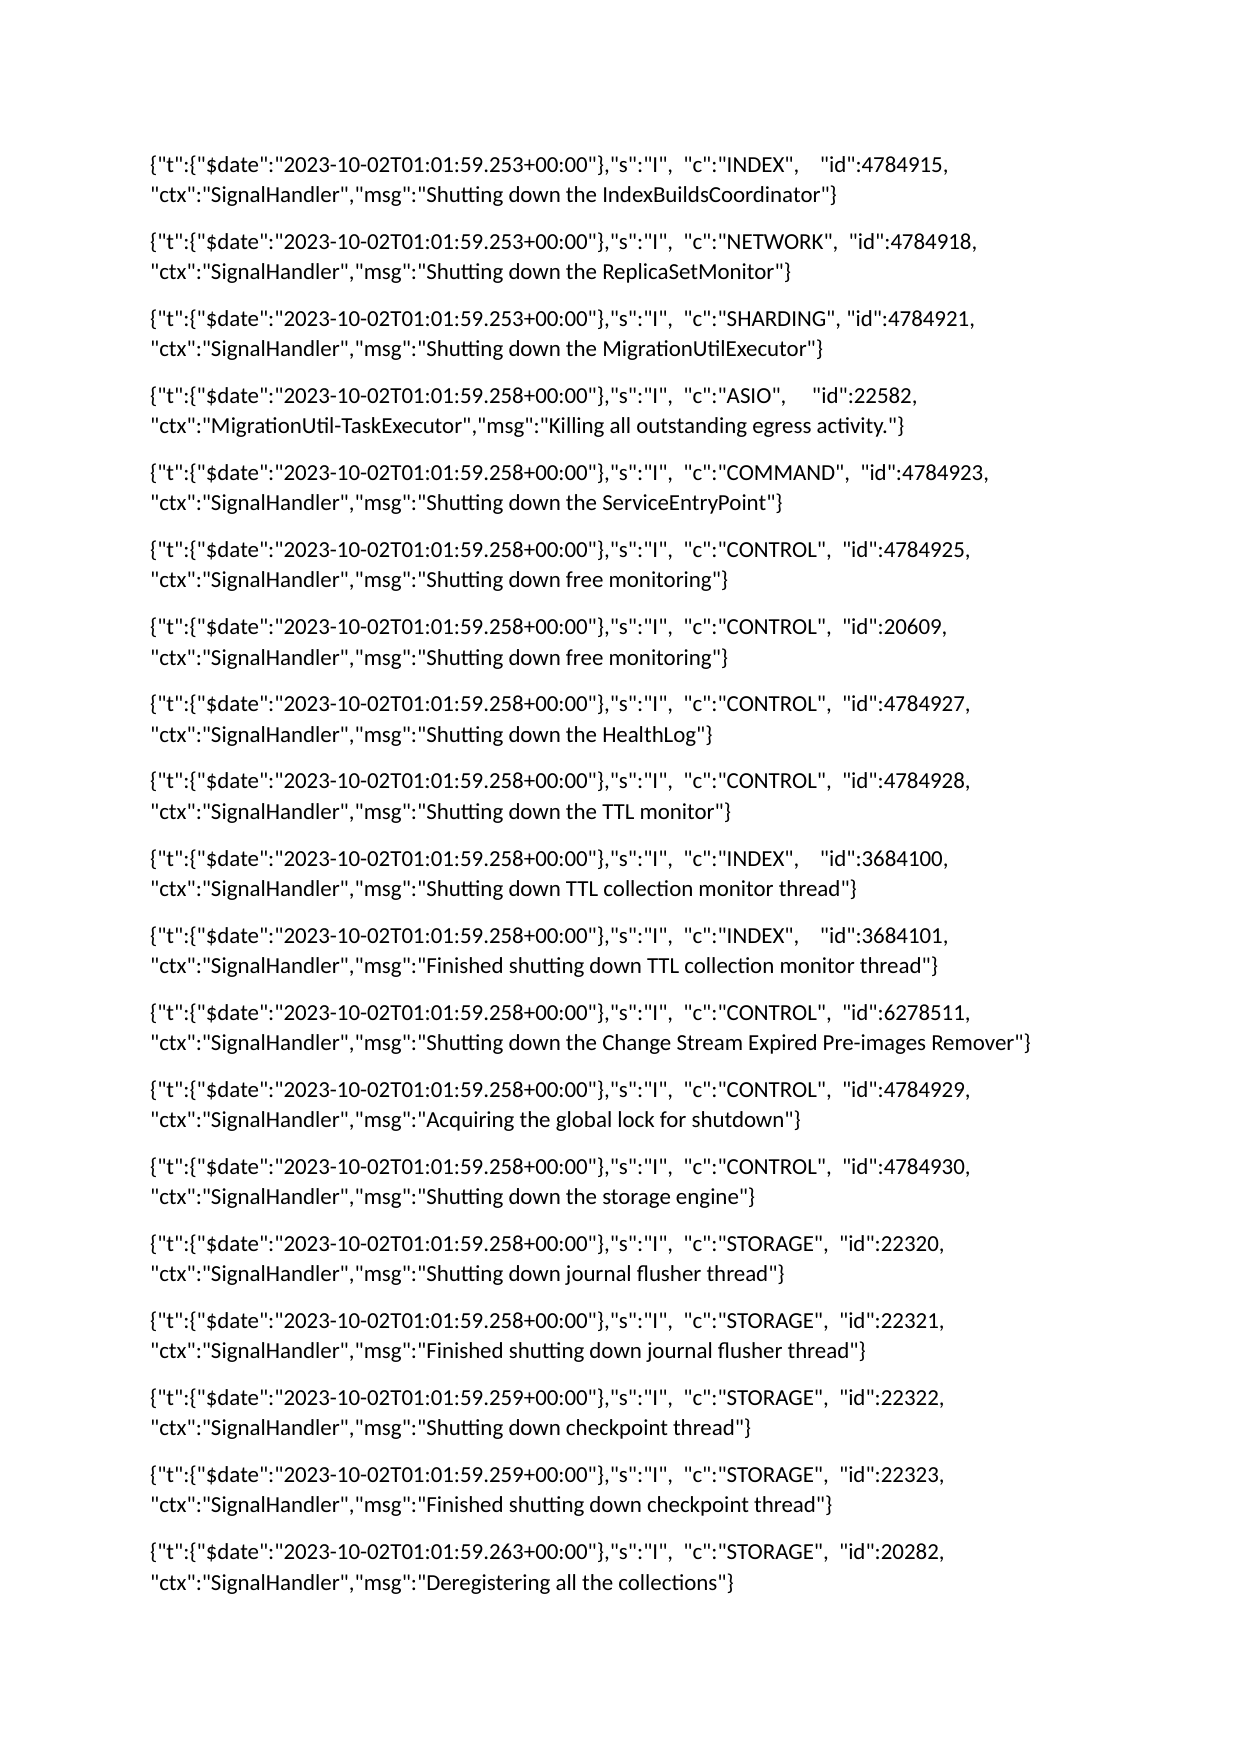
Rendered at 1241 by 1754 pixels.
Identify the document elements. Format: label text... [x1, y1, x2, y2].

text {"t":{"$date":"2023-10-02T01:01:59.263+00:00"},"s":"I", "c":"STORAGE", "id":20282, "ctx":"SignalHandler","msg":"Deregistering all the collections"} [150, 1537, 1090, 1596]
text {"t":{"$date":"2023-10-02T01:01:59.258+00:00"},"s":"I", "c":"INDEX", "id":3684100, "ctx":"SignalHandler","msg":"Shutting down TTL collection monitor thread"} [150, 844, 1090, 902]
text {"t":{"$date":"2023-10-02T01:01:59.258+00:00"},"s":"I", "c":"CONTROL", "id":4784929, "ctx":"SignalHandler","msg":"Acquiring the global lock for shutdown"} [150, 1075, 1090, 1133]
text {"t":{"$date":"2023-10-02T01:01:59.258+00:00"},"s":"I", "c":"STORAGE", "id":22321, "ctx":"SignalHandler","msg":"Finished shutting down journal flusher thread"} [150, 1306, 1090, 1364]
text {"t":{"$date":"2023-10-02T01:01:59.253+00:00"},"s":"I", "c":"SHARDING", "id":4784921, "ctx":"SignalHandler","msg":"Shutting down the MigrationUtilExecutor"} [150, 304, 1090, 362]
text {"t":{"$date":"2023-10-02T01:01:59.258+00:00"},"s":"I", "c":"STORAGE", "id":22320, "ctx":"SignalHandler","msg":"Shutting down journal flusher thread"} [150, 1229, 1090, 1287]
text {"t":{"$date":"2023-10-02T01:01:59.259+00:00"},"s":"I", "c":"STORAGE", "id":22323, "ctx":"SignalHandler","msg":"Finished shutting down checkpoint thread"} [150, 1460, 1090, 1519]
text {"t":{"$date":"2023-10-02T01:01:59.258+00:00"},"s":"I", "c":"INDEX", "id":3684101, "ctx":"SignalHandler","msg":"Finished shutting down TTL collection monitor thread"} [150, 921, 1090, 979]
text {"t":{"$date":"2023-10-02T01:01:59.253+00:00"},"s":"I", "c":"NETWORK", "id":4784918, "ctx":"SignalHandler","msg":"Shutting down the ReplicaSetMonitor"} [150, 227, 1090, 285]
text {"t":{"$date":"2023-10-02T01:01:59.258+00:00"},"s":"I", "c":"COMMAND", "id":4784923, "ctx":"SignalHandler","msg":"Shutting down the ServiceEntryPoint"} [150, 458, 1090, 517]
text {"t":{"$date":"2023-10-02T01:01:59.258+00:00"},"s":"I", "c":"ASIO", "id":22582, "ctx":"MigrationUtil-TaskExecutor","msg":"Killing all outstanding egress activity."} [150, 381, 1090, 439]
text {"t":{"$date":"2023-10-02T01:01:59.258+00:00"},"s":"I", "c":"CONTROL", "id":20609, "ctx":"SignalHandler","msg":"Shutting down free monitoring"} [150, 612, 1090, 671]
text {"t":{"$date":"2023-10-02T01:01:59.258+00:00"},"s":"I", "c":"CONTROL", "id":4784927, "ctx":"SignalHandler","msg":"Shutting down the HealthLog"} [150, 689, 1090, 748]
text {"t":{"$date":"2023-10-02T01:01:59.258+00:00"},"s":"I", "c":"CONTROL", "id":4784930, "ctx":"SignalHandler","msg":"Shutting down the storage engine"} [150, 1152, 1090, 1210]
text {"t":{"$date":"2023-10-02T01:01:59.258+00:00"},"s":"I", "c":"CONTROL", "id":4784925, "ctx":"SignalHandler","msg":"Shutting down free monitoring"} [150, 535, 1090, 594]
text {"t":{"$date":"2023-10-02T01:01:59.259+00:00"},"s":"I", "c":"STORAGE", "id":22322, "ctx":"SignalHandler","msg":"Shutting down checkpoint thread"} [150, 1383, 1090, 1442]
text {"t":{"$date":"2023-10-02T01:01:59.258+00:00"},"s":"I", "c":"CONTROL", "id":6278511, "ctx":"SignalHandler","msg":"Shutting down the Change Stream Expired Pre-images Remover"} [150, 998, 1090, 1056]
text {"t":{"$date":"2023-10-02T01:01:59.253+00:00"},"s":"I", "c":"INDEX", "id":4784915, "ctx":"SignalHandler","msg":"Shutting down the IndexBuildsCoordinator"} [150, 150, 1090, 208]
text {"t":{"$date":"2023-10-02T01:01:59.258+00:00"},"s":"I", "c":"CONTROL", "id":4784928, "ctx":"SignalHandler","msg":"Shutting down the TTL monitor"} [150, 767, 1090, 825]
